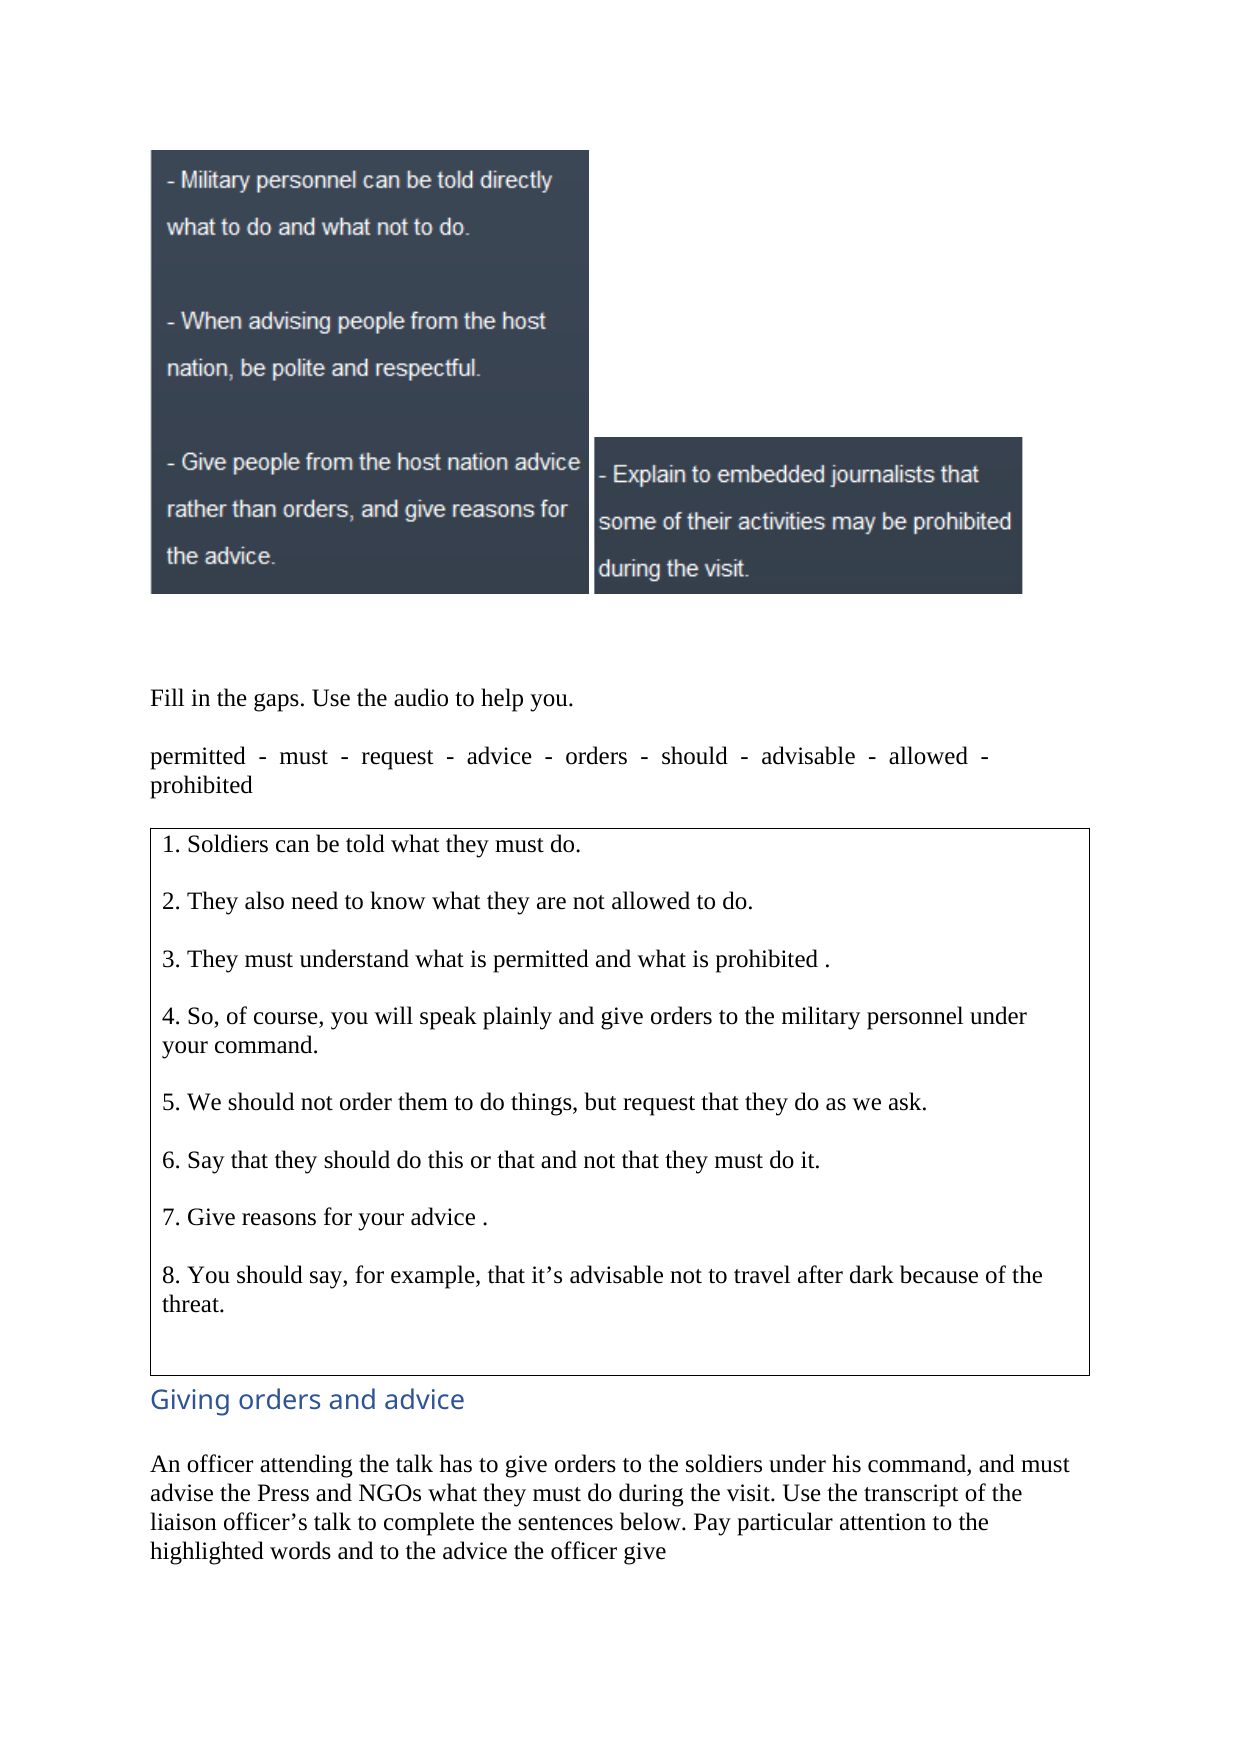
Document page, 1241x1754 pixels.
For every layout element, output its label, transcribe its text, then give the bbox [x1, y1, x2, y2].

text An officer attending the talk has to give orders to the soldiers under his command, and must advise the Press and NGOs what they must do during the visit. Use the transcript of the liaison officer’s talk to complete the sentences below. Pay particular attention to the highlighted words and to the advice the officer give [150, 1449, 1090, 1564]
text permitted - must - request - advice - orders - should - advisable - allowed - prohibited [150, 741, 1090, 798]
picture [150, 150, 589, 594]
table_header 1. Soldiers can be told what they must do. 2. They also need to know what they are not allowed to do. 3. They must understand what is permitted and what is prohibited . 4. So, of course, you will speak plainly and give orders to the military personnel under your command. 5. We should not order them to do things, but request that they do as we ask. 6. Say that they should do this or that and not that they must do it. 7. Give reasons for your advice . 8. You should say, for example, that it’s advisable not to travel after dark because of the threat. [151, 829, 1089, 1375]
picture [594, 437, 1023, 594]
subtitle Giving orders and advice [150, 1381, 1090, 1417]
text Fill in the gaps. Use the audio to help you. [150, 683, 1090, 712]
